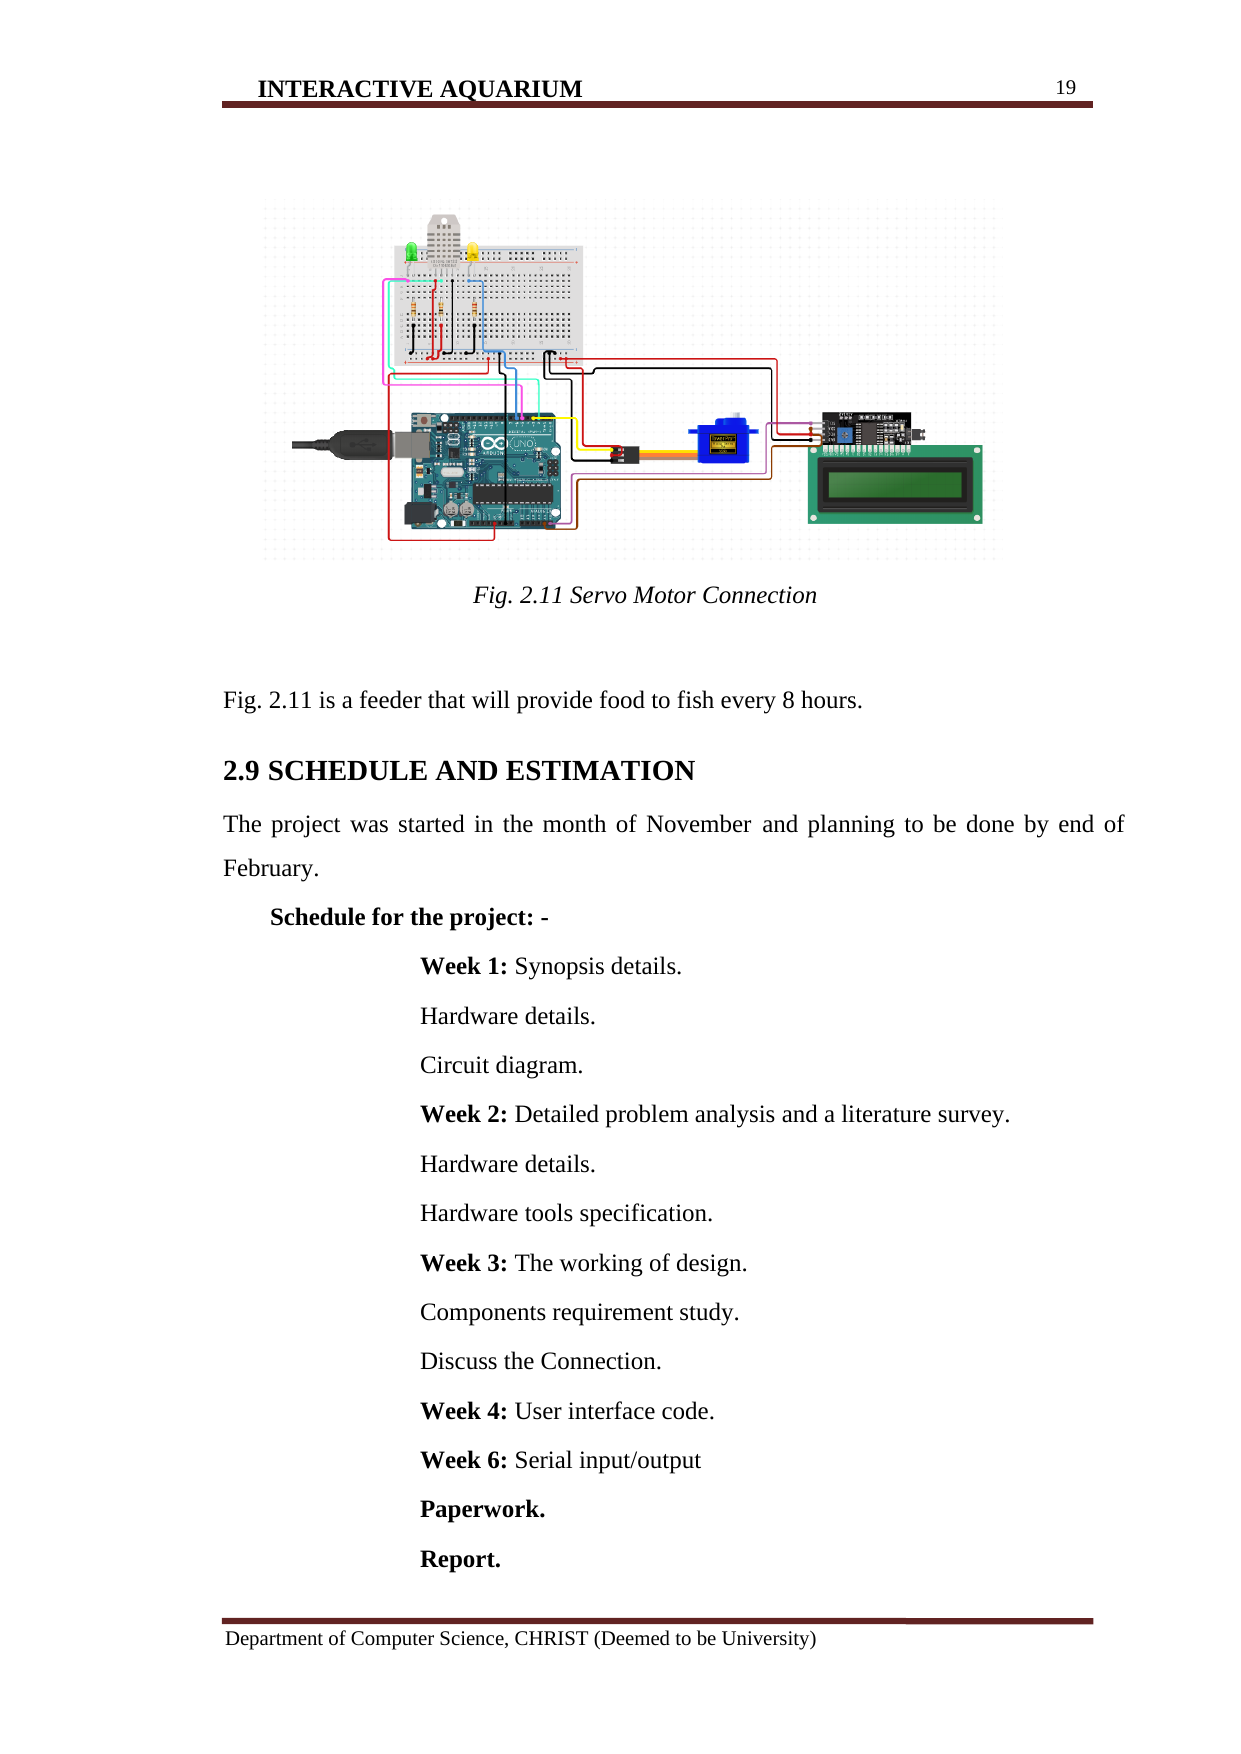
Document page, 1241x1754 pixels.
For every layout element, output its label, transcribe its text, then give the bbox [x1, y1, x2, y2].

text Components requirement study. [420, 1297, 1126, 1326]
list SCHEDULE AND ESTIMATION [223, 753, 1126, 787]
text Week 2: Detailed problem analysis and a literature survey. [420, 1099, 1126, 1128]
text Week 3: The working of design. [420, 1248, 1126, 1276]
text Circuit diagram. [420, 1050, 1126, 1079]
text Hardware tools specification. [420, 1198, 1126, 1227]
text Week 1: Synopsis details. [420, 951, 1126, 980]
text Fig. 2.11 is a feeder that will provide food to fish every 8 hours. [167, 685, 1126, 714]
text Week 4: User interface code. [420, 1396, 1126, 1424]
text Hardware details. [420, 1149, 1126, 1178]
text Schedule for the project: - [195, 902, 1126, 931]
text Report. [420, 1544, 1126, 1573]
text Discuss the Connection. [420, 1346, 1126, 1375]
text Fig. 2.11 Servo Motor Connection [167, 580, 1126, 609]
text The project was started in the month of November and planning to be done by end of February. [223, 809, 1126, 881]
text Hardware details. [420, 1001, 1126, 1029]
text Week 6: Serial input/output [392, 1445, 1126, 1474]
text Paperwork. [420, 1494, 1126, 1523]
picture [262, 199, 1003, 561]
